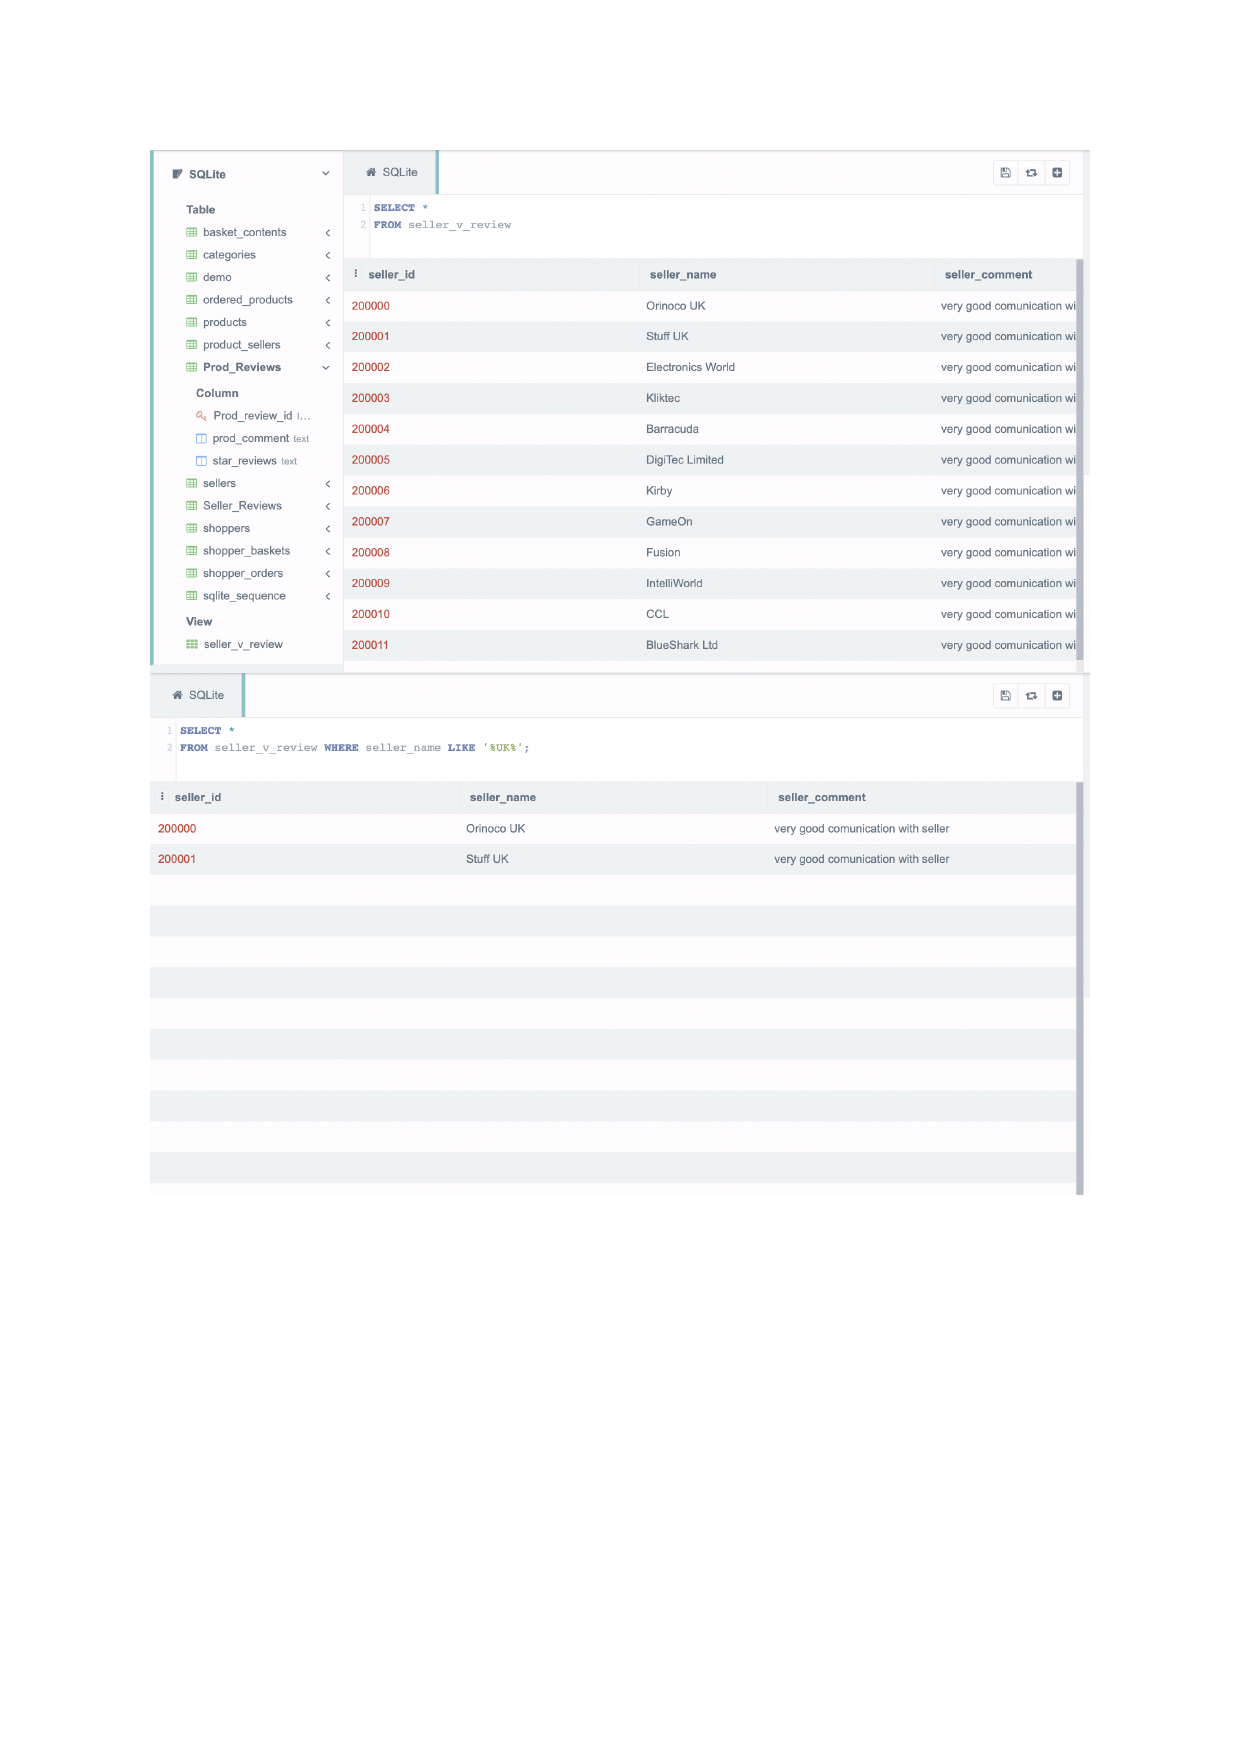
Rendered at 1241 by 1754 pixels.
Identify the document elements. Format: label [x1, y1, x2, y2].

picture [150, 150, 1091, 1195]
